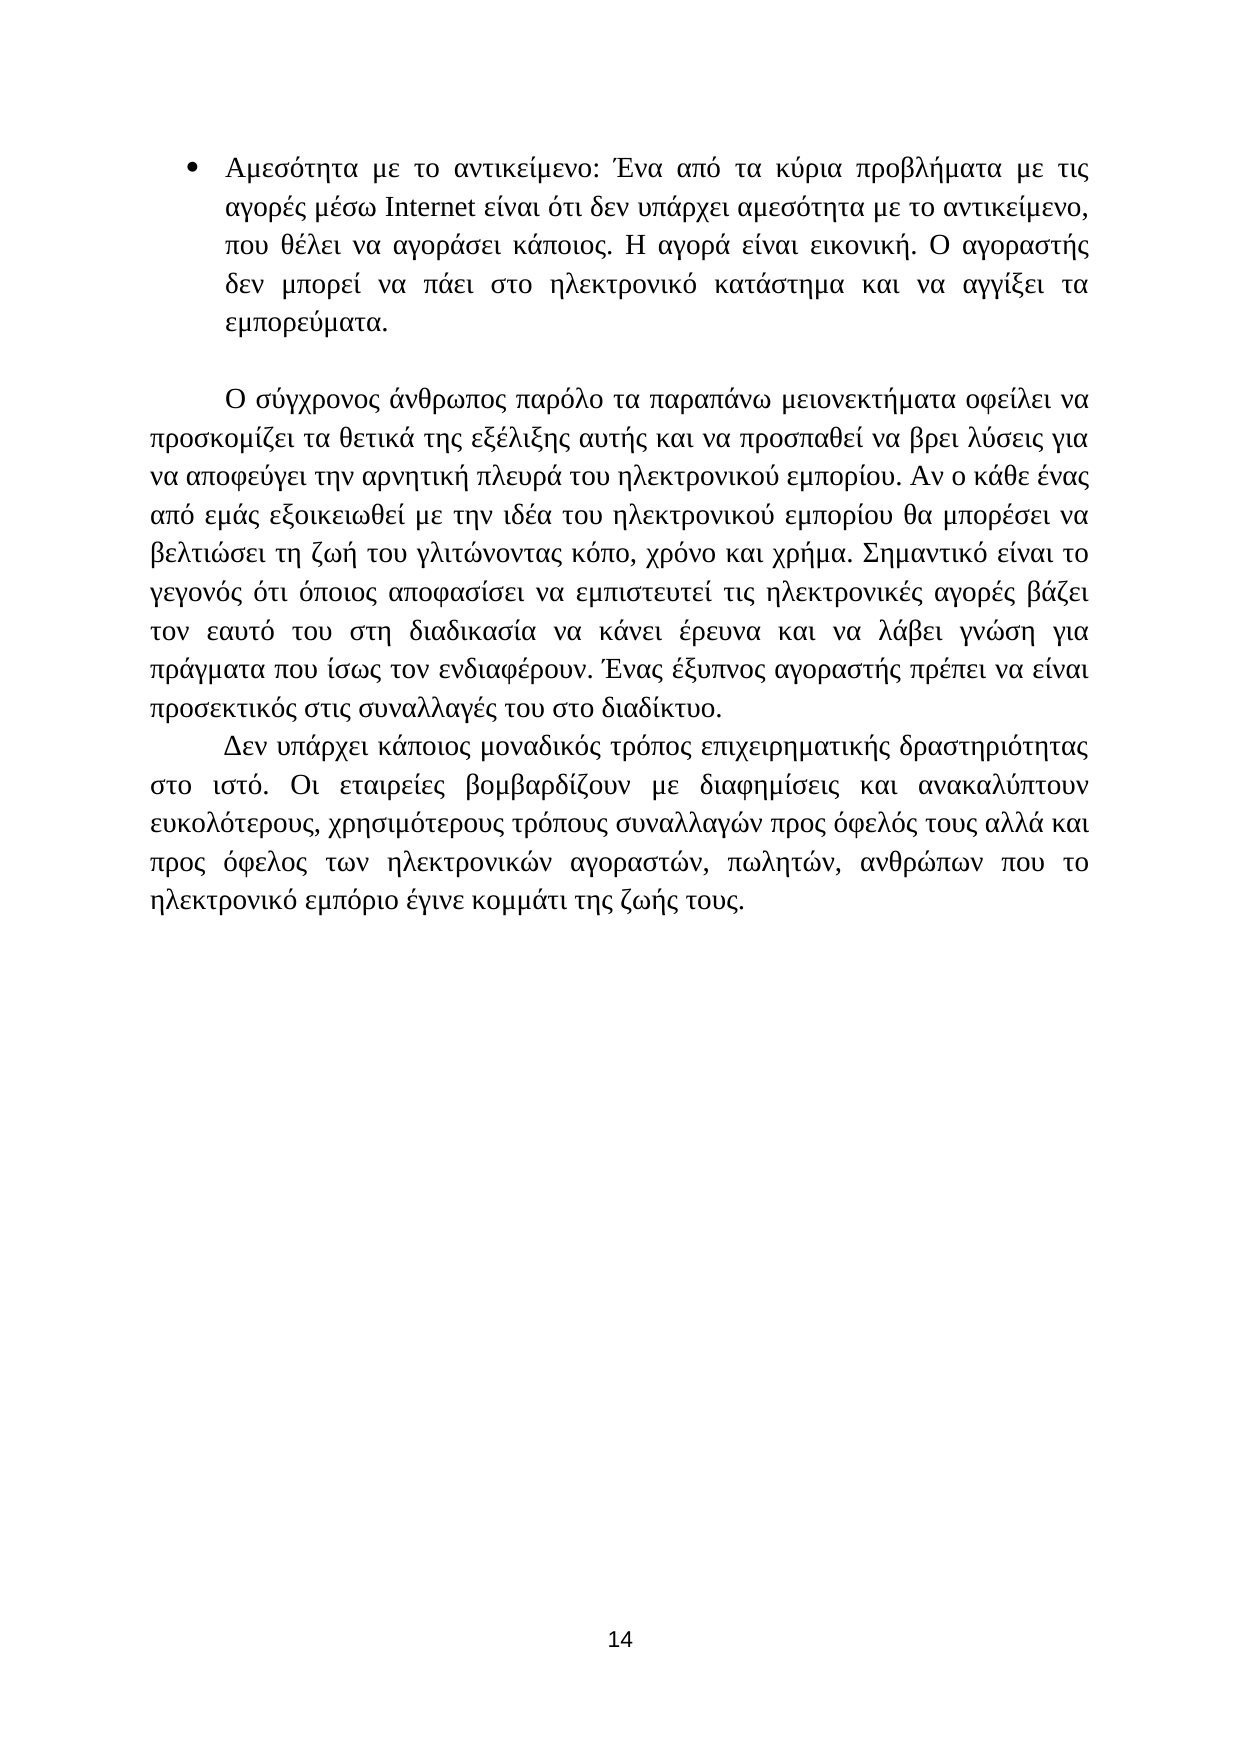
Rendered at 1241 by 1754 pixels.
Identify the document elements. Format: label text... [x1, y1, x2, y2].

text Δεν υπάρχει κάποιος μοναδικός τρόπος επιχειρηματικής δραστηριότητας στο ιστό. Οι εταιρείες βομβαρδίζουν με διαφημίσεις και ανακαλύπτουν ευκολότερους, χρησιμότερους τρόπους συναλλαγών προς όφελός τους αλλά και προς όφελος των ηλεκτρονικών αγοραστών, πωλητών, ανθρώπων που το ηλεκτρονικό εμπόριο έγινε κομμάτι της ζωής τους. [150, 728, 1090, 916]
text Ο σύγχρονος άνθρωπος παρόλο τα παραπάνω μειονεκτήματα οφείλει να προσκομίζει τα θετικά της εξέλιξης αυτής και να προσπαθεί να βρει λύσεις για να αποφεύγει την αρνητική πλευρά του ηλεκτρονικού εμπορίου. Αν ο κάθε ένας από εμάς εξοικειωθεί με την ιδέα του ηλεκτρονικού εμπορίου θα μπορέσει να βελτιώσει τη ζωή του γλιτώνοντας κόπο, χρόνο και χρήμα. Σημαντικό είναι το γεγονός ότι όποιος αποφασίσει να εμπιστευτεί τις ηλεκτρονικές αγορές βάζει τον εαυτό του στη διαδικασία να κάνει έρευνα και να λάβει γνώση για πράγματα που ίσως τον ενδιαφέρουν. Ένας έξυπνος αγοραστής πρέπει να είναι προσεκτικός στις συναλλαγές του στο διαδίκτυο. [150, 381, 1090, 723]
list Αμεσότητα με το αντικείμενο: Ένα από τα κύρια προβλήματα με τις αγορές μέσω Internet είναι ότι δεν υπάρχει αμεσότητα με το αντικείμενο, που θέλει να αγοράσει κάποιος. Η αγορά είναι εικονική. Ο αγοραστής δεν μπορεί να πάει στο ηλεκτρονικό κατάστημα και να αγγίξει τα εμπορεύματα. [187, 150, 1090, 338]
